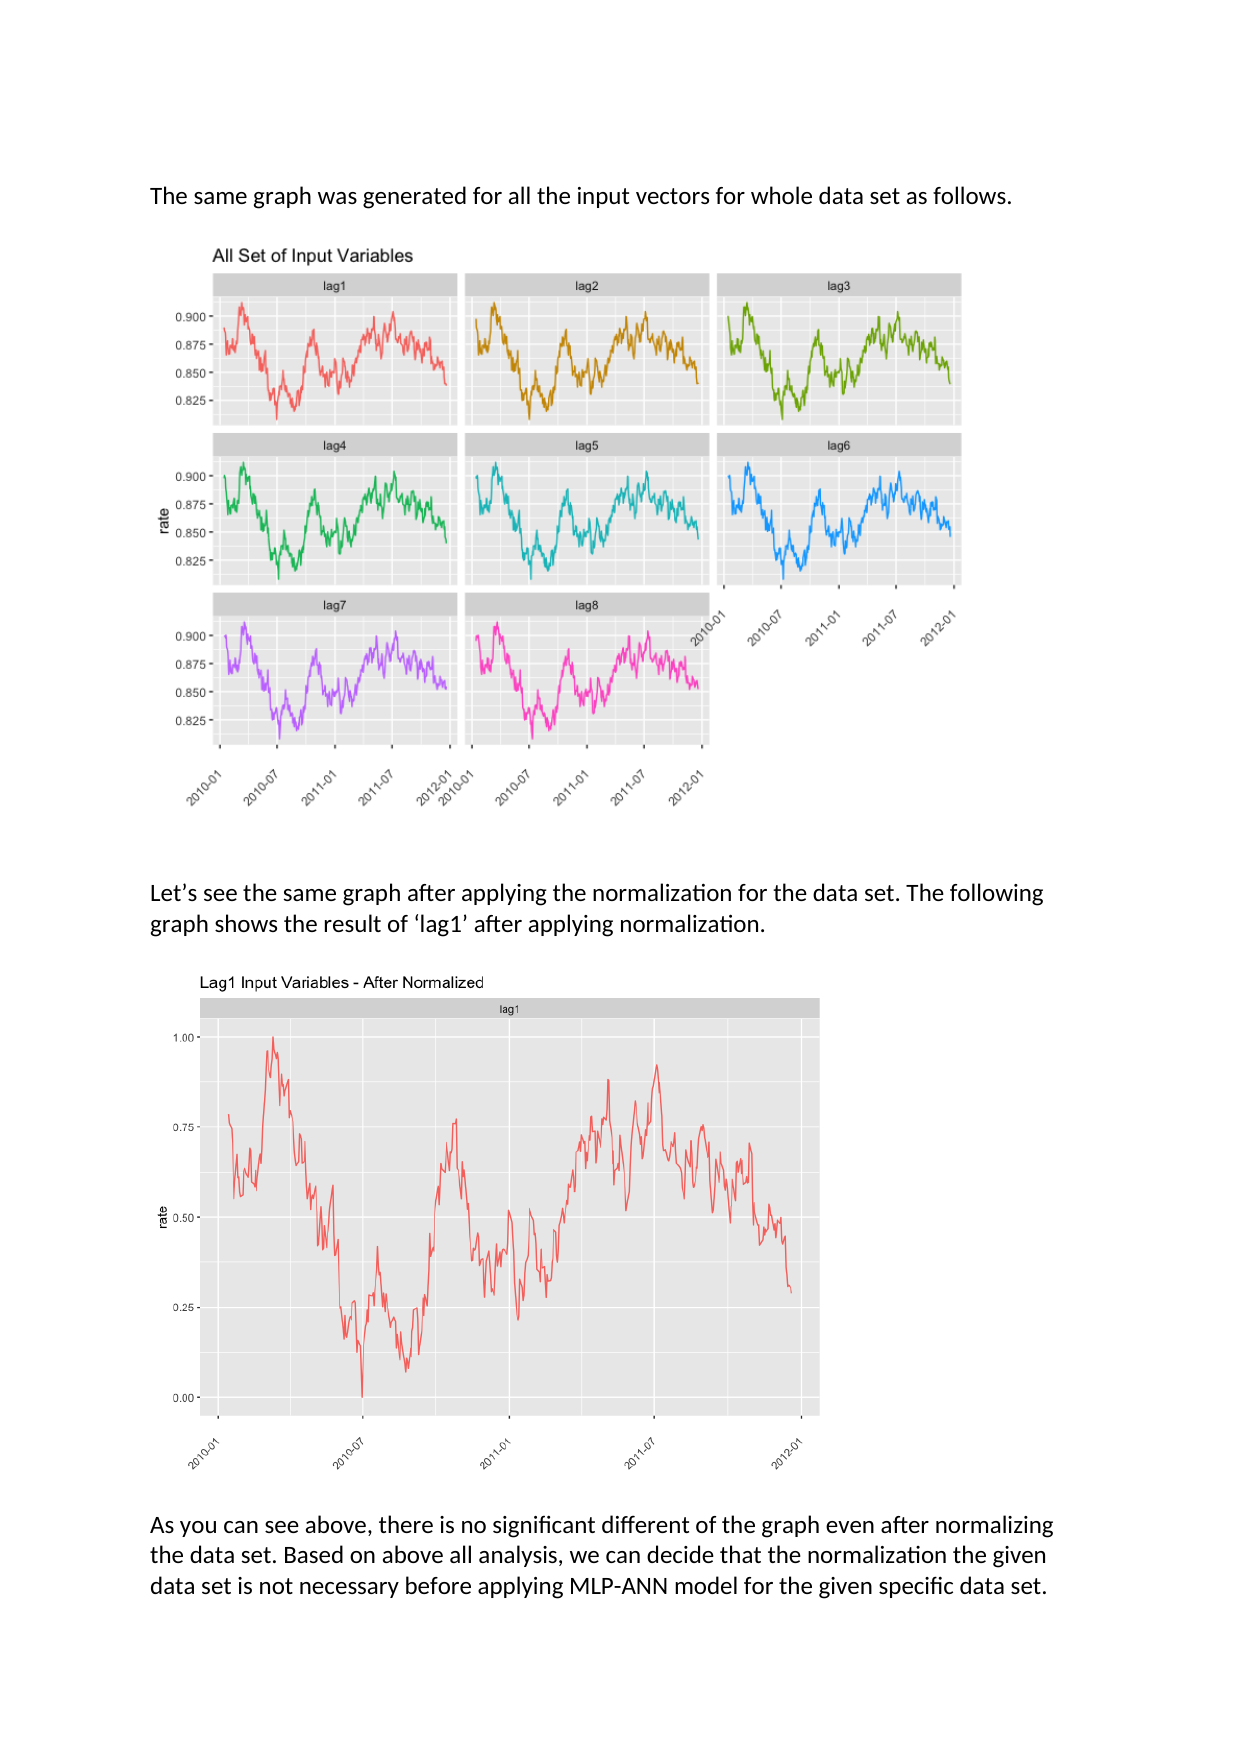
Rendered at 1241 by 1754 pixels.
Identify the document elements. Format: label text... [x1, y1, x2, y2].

text As you can see above, there is no significant different of the graph even after normalizing the data set. Based on above all analysis, we can decide that the normalization the given data set is not necessary before applying MLP-ANN model for the given specific data set. [150, 1509, 1090, 1601]
picture [150, 969, 826, 1479]
text The same graph was generated for all the input vectors for whole data set as follows. [150, 181, 1090, 211]
picture [150, 241, 969, 817]
text Let’s see the same graph after applying the normalization for the data set. The following graph shows the result of ‘lag1’ after applying normalization. [150, 878, 1090, 939]
